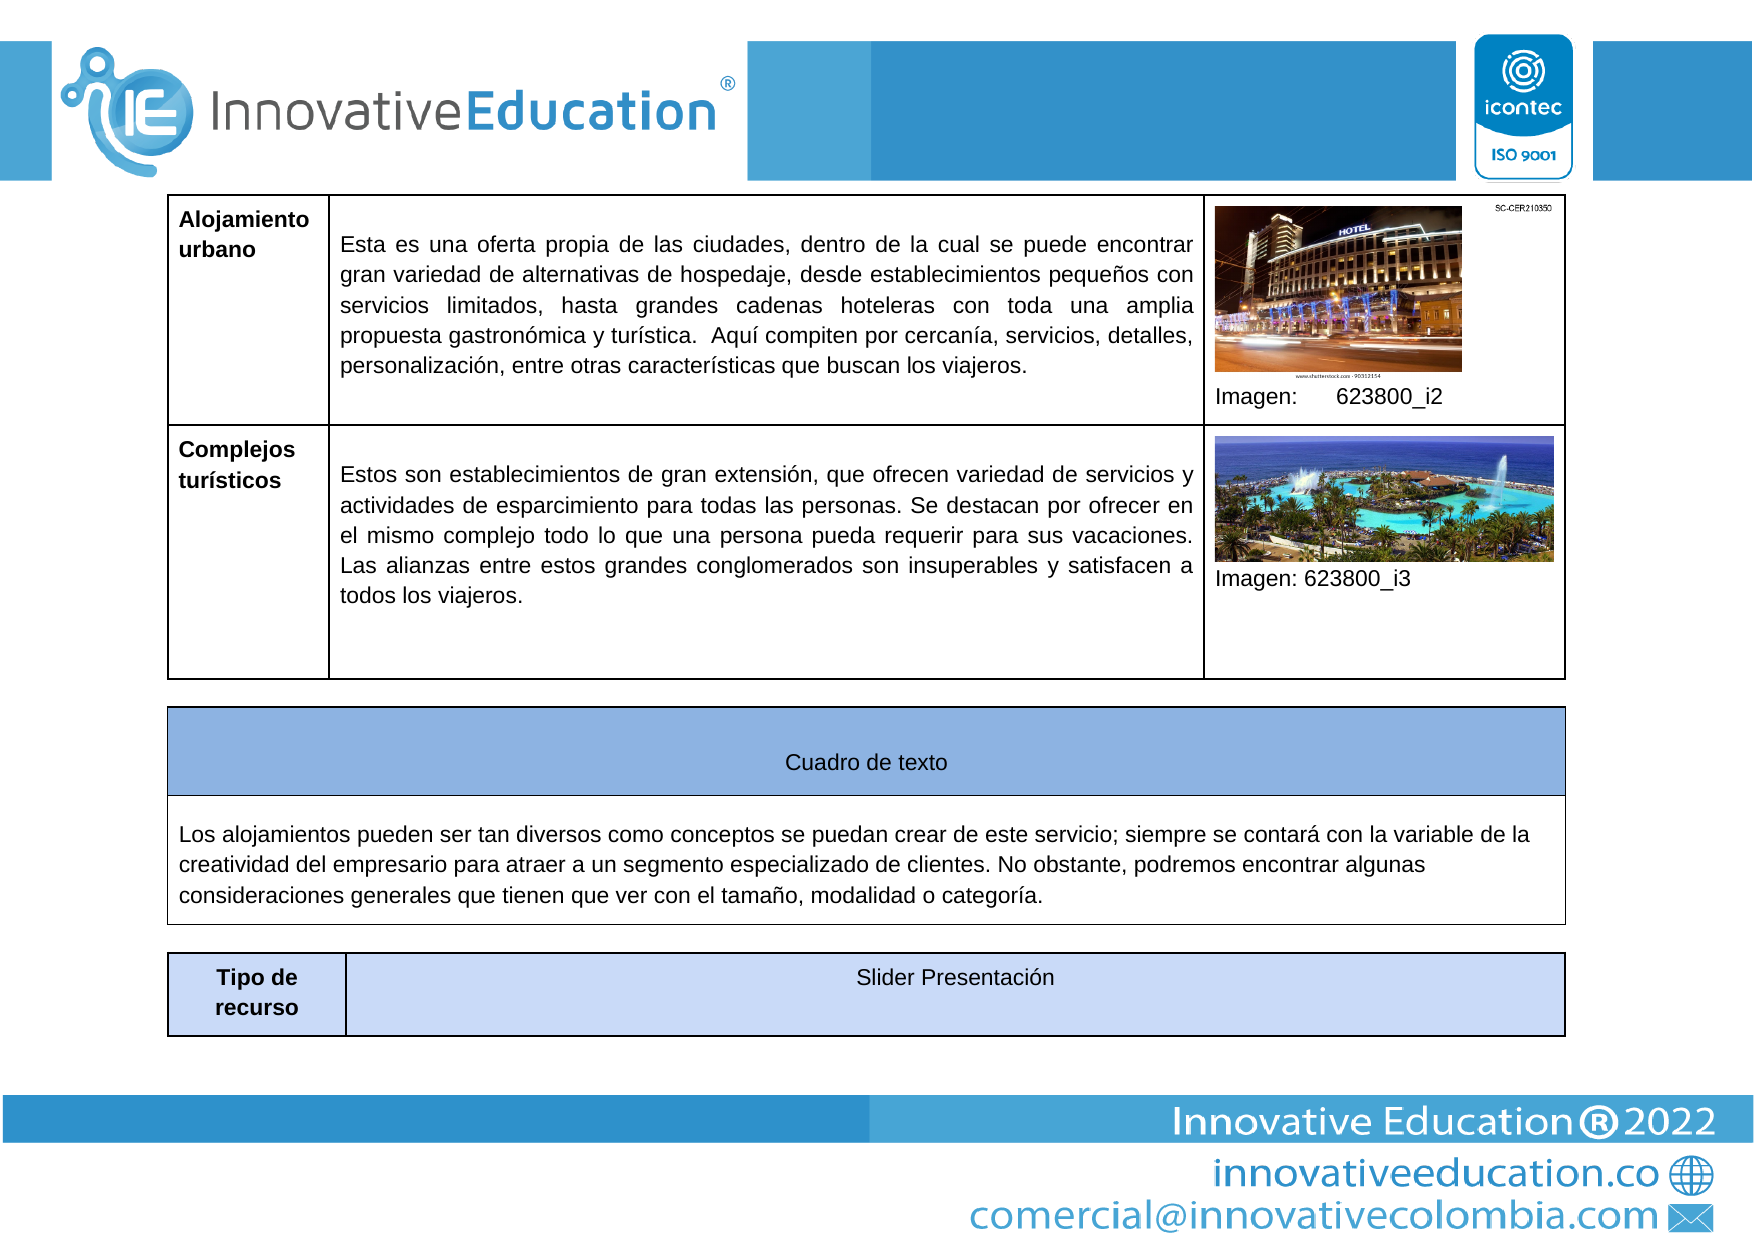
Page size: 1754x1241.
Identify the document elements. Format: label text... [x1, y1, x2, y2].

table_cell Complejos turísticos [169, 426, 328, 678]
picture [1214, 436, 1554, 562]
table_cell Imagen: 623800_i3 [1205, 426, 1564, 678]
table_cell Esta es una oferta propia de las ciudades, dentro de la cual se puede encontrar gran variedad de alternativas de hospedaje, desde establecimientos pequeños con servicios limitados, hasta grandes cadenas hoteleras con toda una amplia propuesta gastronómica y turística. Aquí compiten por cercanía, servicios, detalles, personalización, entre otras características que buscan los viajeros. [330, 196, 1203, 424]
table_cell Alojamiento urbano [169, 196, 328, 424]
table_header Cuadro de texto [168, 708, 1565, 795]
table_cell Estos son establecimientos de gran extensión, que ofrecen variedad de servicios y actividades de esparcimiento para todas las personas. Se destacan por ofrecer en el mismo complejo todo lo que una persona pueda requerir para sus vacaciones. Las alianzas entre estos grandes conglomerados son insuperables y satisfacen a todos los viajeros. [330, 426, 1203, 678]
table_header Slider Presentación [347, 954, 1564, 1035]
table_cell Imagen: 623800_i2 [1205, 196, 1564, 424]
picture [1471, 32, 1576, 214]
table_cell Los alojamientos pueden ser tan diversos como conceptos se puedan crear de este servicio; siempre se contará con la variable de la creatividad del empresario para atraer a un segmento especializado de clientes. No obstante, podremos encontrar algunas consideraciones generales que tienen que ver con el tamaño, modalidad o categoría. [168, 796, 1565, 924]
picture [0, 28, 1456, 194]
picture [2, 1093, 1754, 1239]
table_header Tipo de recurso [169, 954, 345, 1035]
picture [1593, 28, 1752, 194]
picture [1214, 206, 1462, 380]
